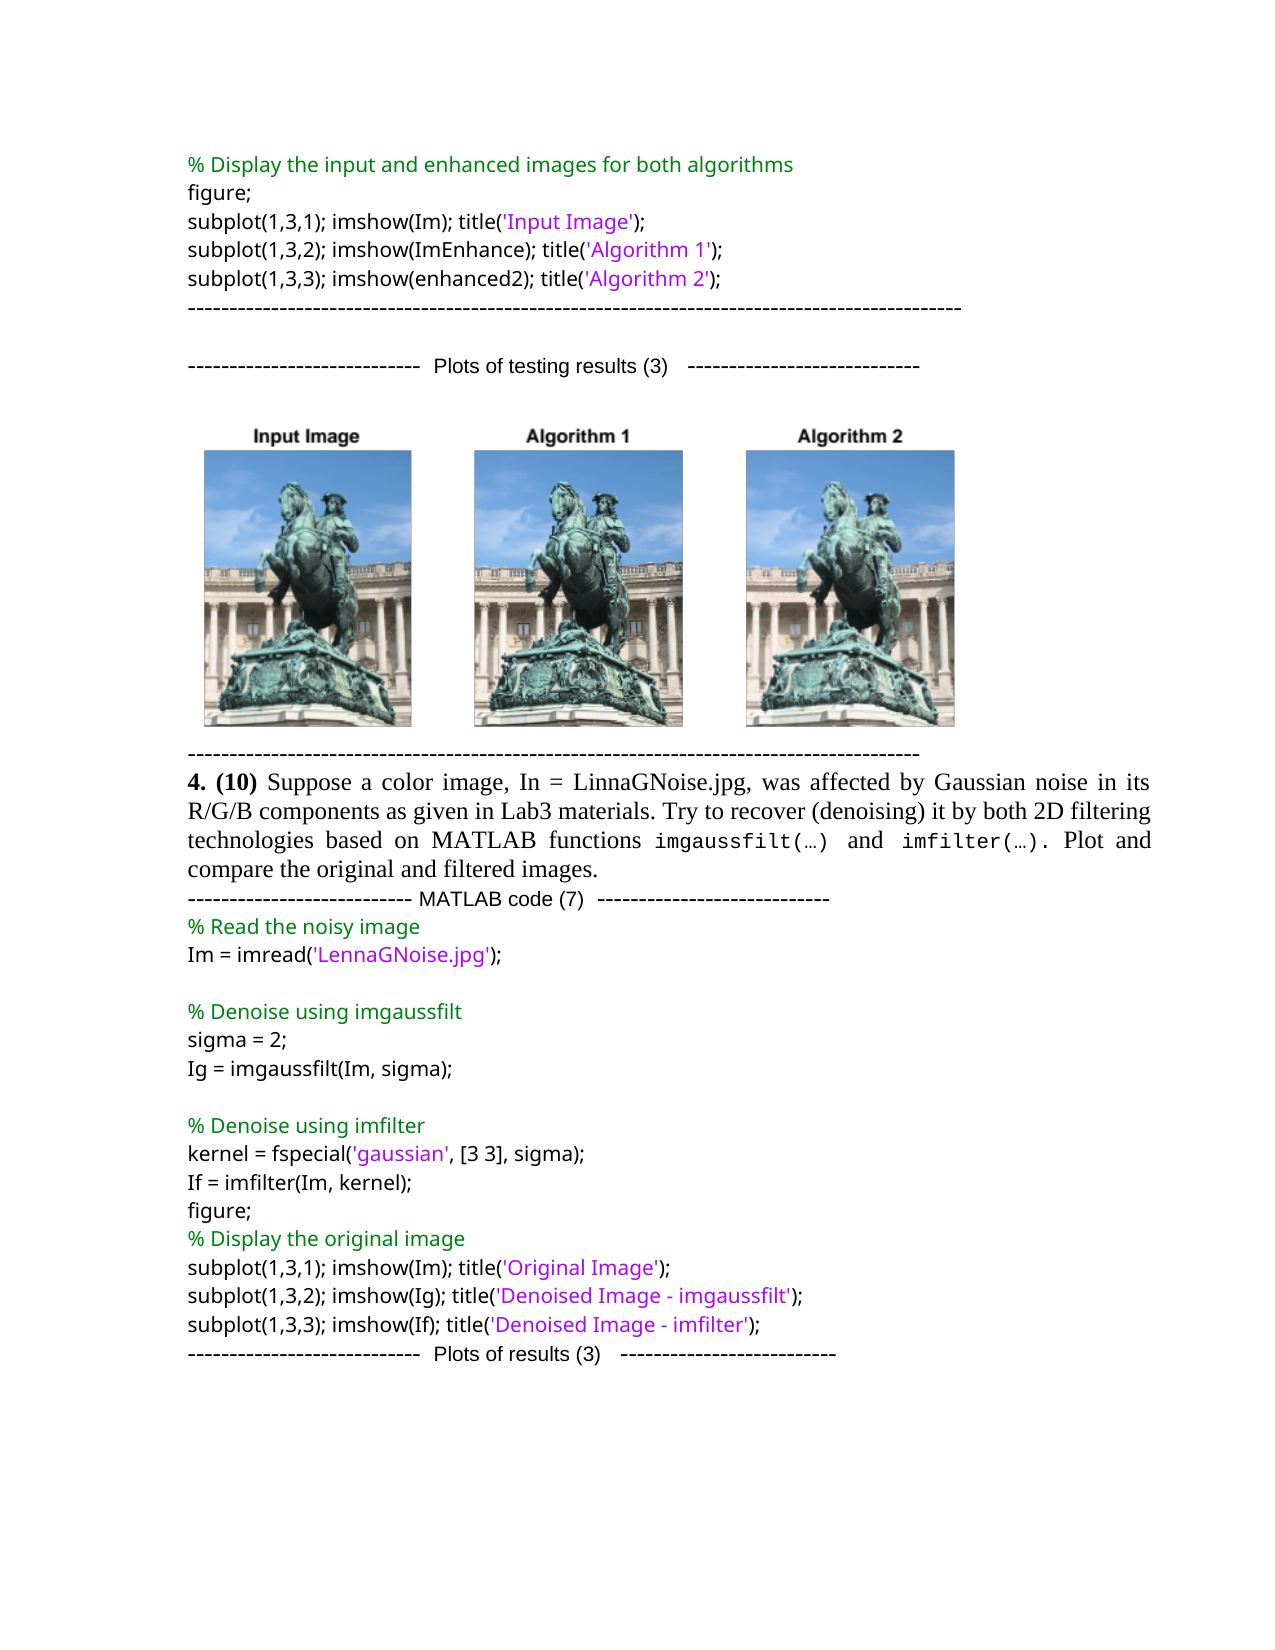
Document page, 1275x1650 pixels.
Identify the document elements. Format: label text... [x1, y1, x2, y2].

text subplot(1,3,1); imshow(Im); title('Input Image'); [187, 207, 1152, 235]
text subplot(1,3,2); imshow(ImEnhance); title('Algorithm 1'); [187, 235, 1152, 264]
text subplot(1,3,3); imshow(enhanced2); title('Algorithm 2'); [187, 264, 1152, 292]
text ---------------------------- Plots of results (3) -------------------------- [187, 1338, 1152, 1367]
text % Display the input and enhanced images for both algorithms [187, 150, 1152, 178]
text % Read the noisy image [187, 912, 1152, 940]
text Ig = imgaussfilt(Im, sigma); [187, 1054, 1152, 1082]
text --------------------------- MATLAB code (7) ---------------------------- [187, 883, 1152, 912]
text ---------------------------- Plots of testing results (3) ---------------------------- [187, 350, 1152, 378]
text figure; [187, 178, 1152, 207]
text subplot(1,3,3); imshow(If); title('Denoised Image - imfilter'); [187, 1310, 1152, 1338]
text figure; [187, 1196, 1152, 1224]
text ---------------------------------------------------------------------------------------- [187, 738, 1152, 767]
text Im = imread('LennaGNoise.jpg'); [187, 940, 1152, 969]
text % Display the original image [187, 1224, 1152, 1253]
text 4. (10) Suppose a color image, In = LinnaGNoise.jpg, was affected by Gaussian noise in its R/G/B components as given in Lab3 materials. Try to recover (denoising) it by both 2D filtering technologies based on MATLAB functions imgaussfilt(…) and imfilter(…). Plot and compare the original and filtered images. [187, 767, 1152, 883]
text subplot(1,3,2); imshow(Ig); title('Denoised Image - imgaussfilt'); [187, 1281, 1152, 1310]
text If = imfilter(Im, kernel); [187, 1168, 1152, 1196]
text kernel = fspecial('gaussian', [3 3], sigma); [187, 1139, 1152, 1168]
text % Denoise using imgaussfilt [187, 997, 1152, 1026]
text --------------------------------------------------------------------------------------------- [187, 292, 1152, 321]
text subplot(1,3,1); imshow(Im); title('Original Image'); [187, 1253, 1152, 1281]
text sigma = 2; [187, 1026, 1152, 1054]
text % Denoise using imfilter [187, 1111, 1152, 1139]
